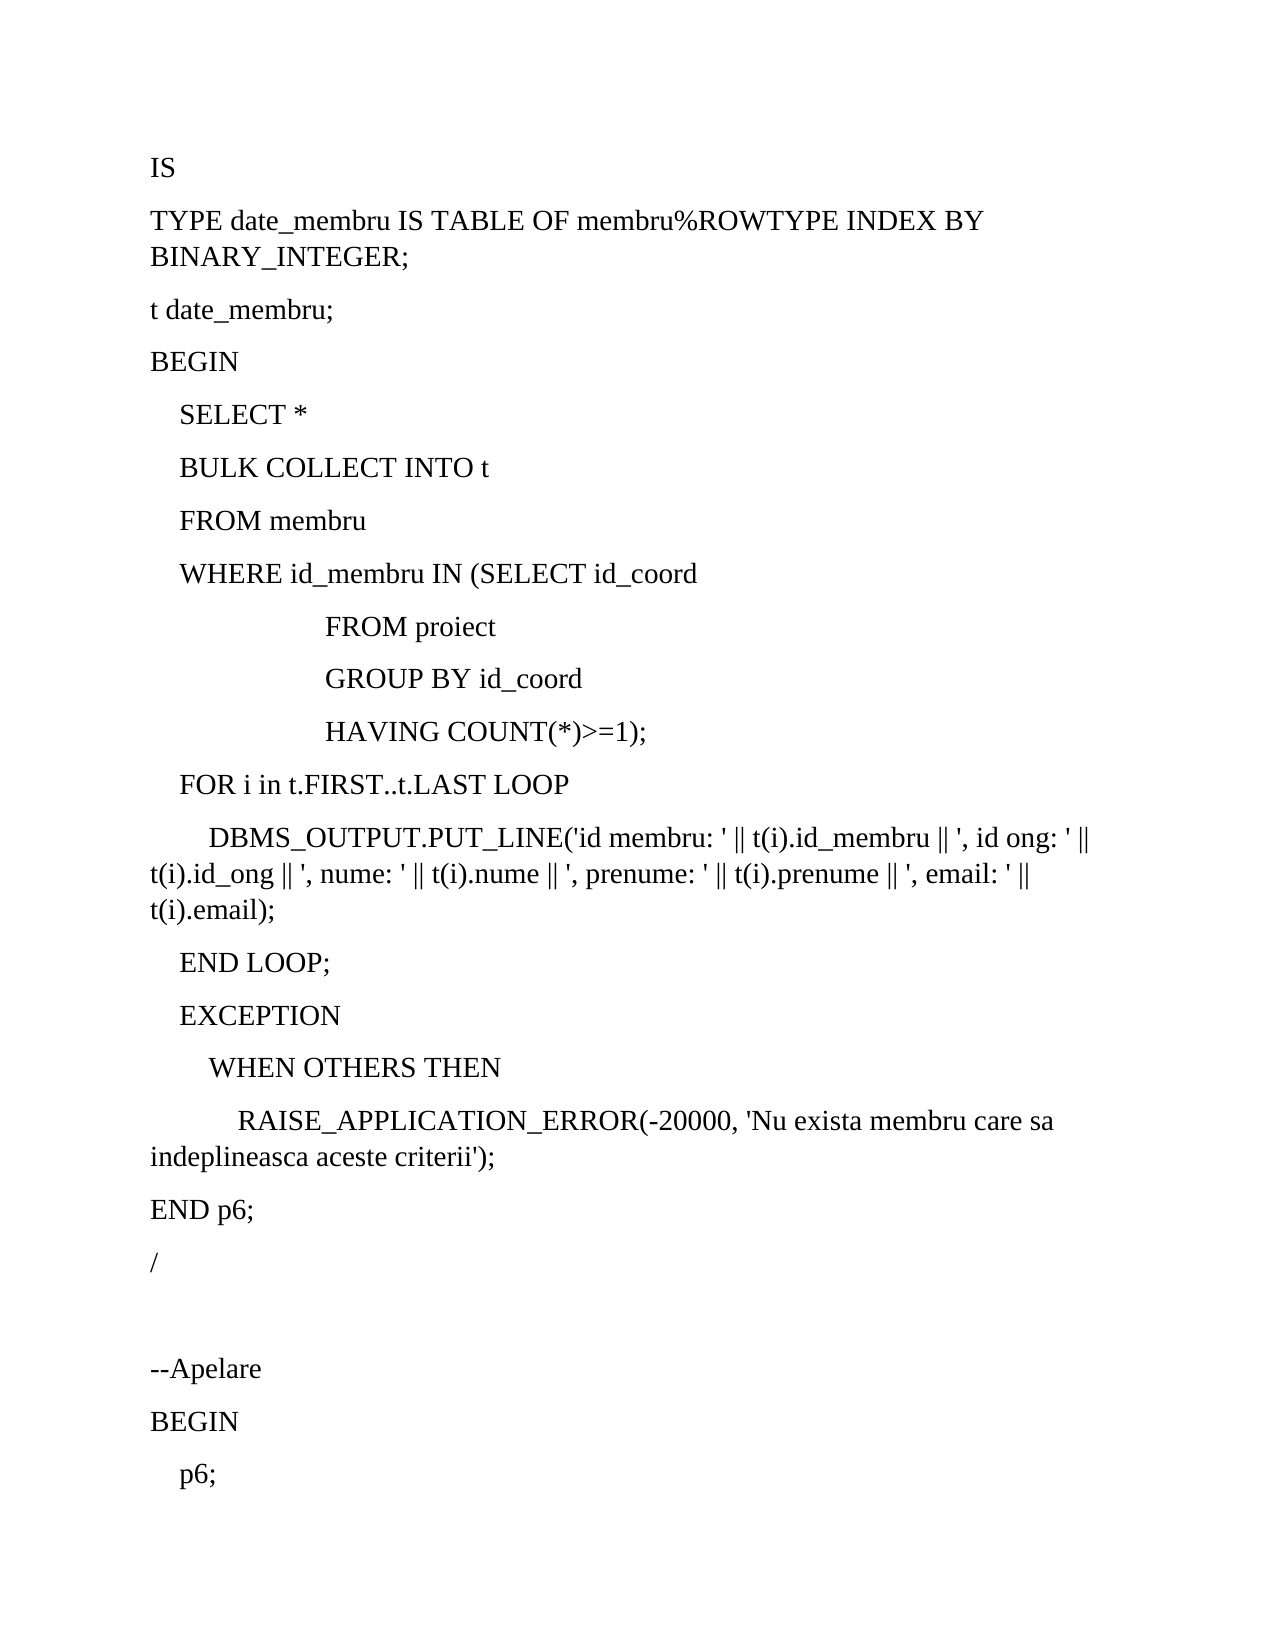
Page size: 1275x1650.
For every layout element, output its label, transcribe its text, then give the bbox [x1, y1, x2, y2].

text SELECT * [150, 397, 1125, 431]
text GROUP BY id_coord [150, 661, 1125, 695]
text FROM membru [150, 503, 1125, 537]
text HAVING COUNT(*)>=1); [150, 714, 1125, 748]
text --Apelare [150, 1351, 1125, 1384]
text END p6; [150, 1192, 1125, 1226]
text IS [150, 150, 1125, 183]
text DBMS_OUTPUT.PUT_LINE('id membru: ' || t(i).id_membru || ', id ong: ' || t(i).id_ong || ', nume: ' || t(i).nume || ', prenume: ' || t(i).prenume || ', email: ' || t(i).email); [150, 820, 1125, 926]
text BULK COLLECT INTO t [150, 450, 1125, 484]
text END LOOP; [150, 945, 1125, 978]
text WHERE id_membru IN (SELECT id_coord [150, 556, 1125, 589]
text t date_membru; [150, 292, 1125, 325]
text p6; [150, 1456, 1125, 1490]
text TYPE date_membru IS TABLE OF membru%ROWTYPE INDEX BY BINARY_INTEGER; [150, 203, 1125, 272]
text EXCEPTION [150, 998, 1125, 1031]
text FROM proiect [150, 609, 1125, 642]
text BEGIN [150, 344, 1125, 378]
text WHEN OTHERS THEN [150, 1051, 1125, 1084]
text FOR i in t.FIRST..t.LAST LOOP [150, 767, 1125, 801]
text BEGIN [150, 1404, 1125, 1437]
text RAISE_APPLICATION_ERROR(-20000, 'Nu exista membru care sa indeplineasca aceste criterii'); [150, 1103, 1125, 1173]
text / [150, 1245, 1125, 1279]
